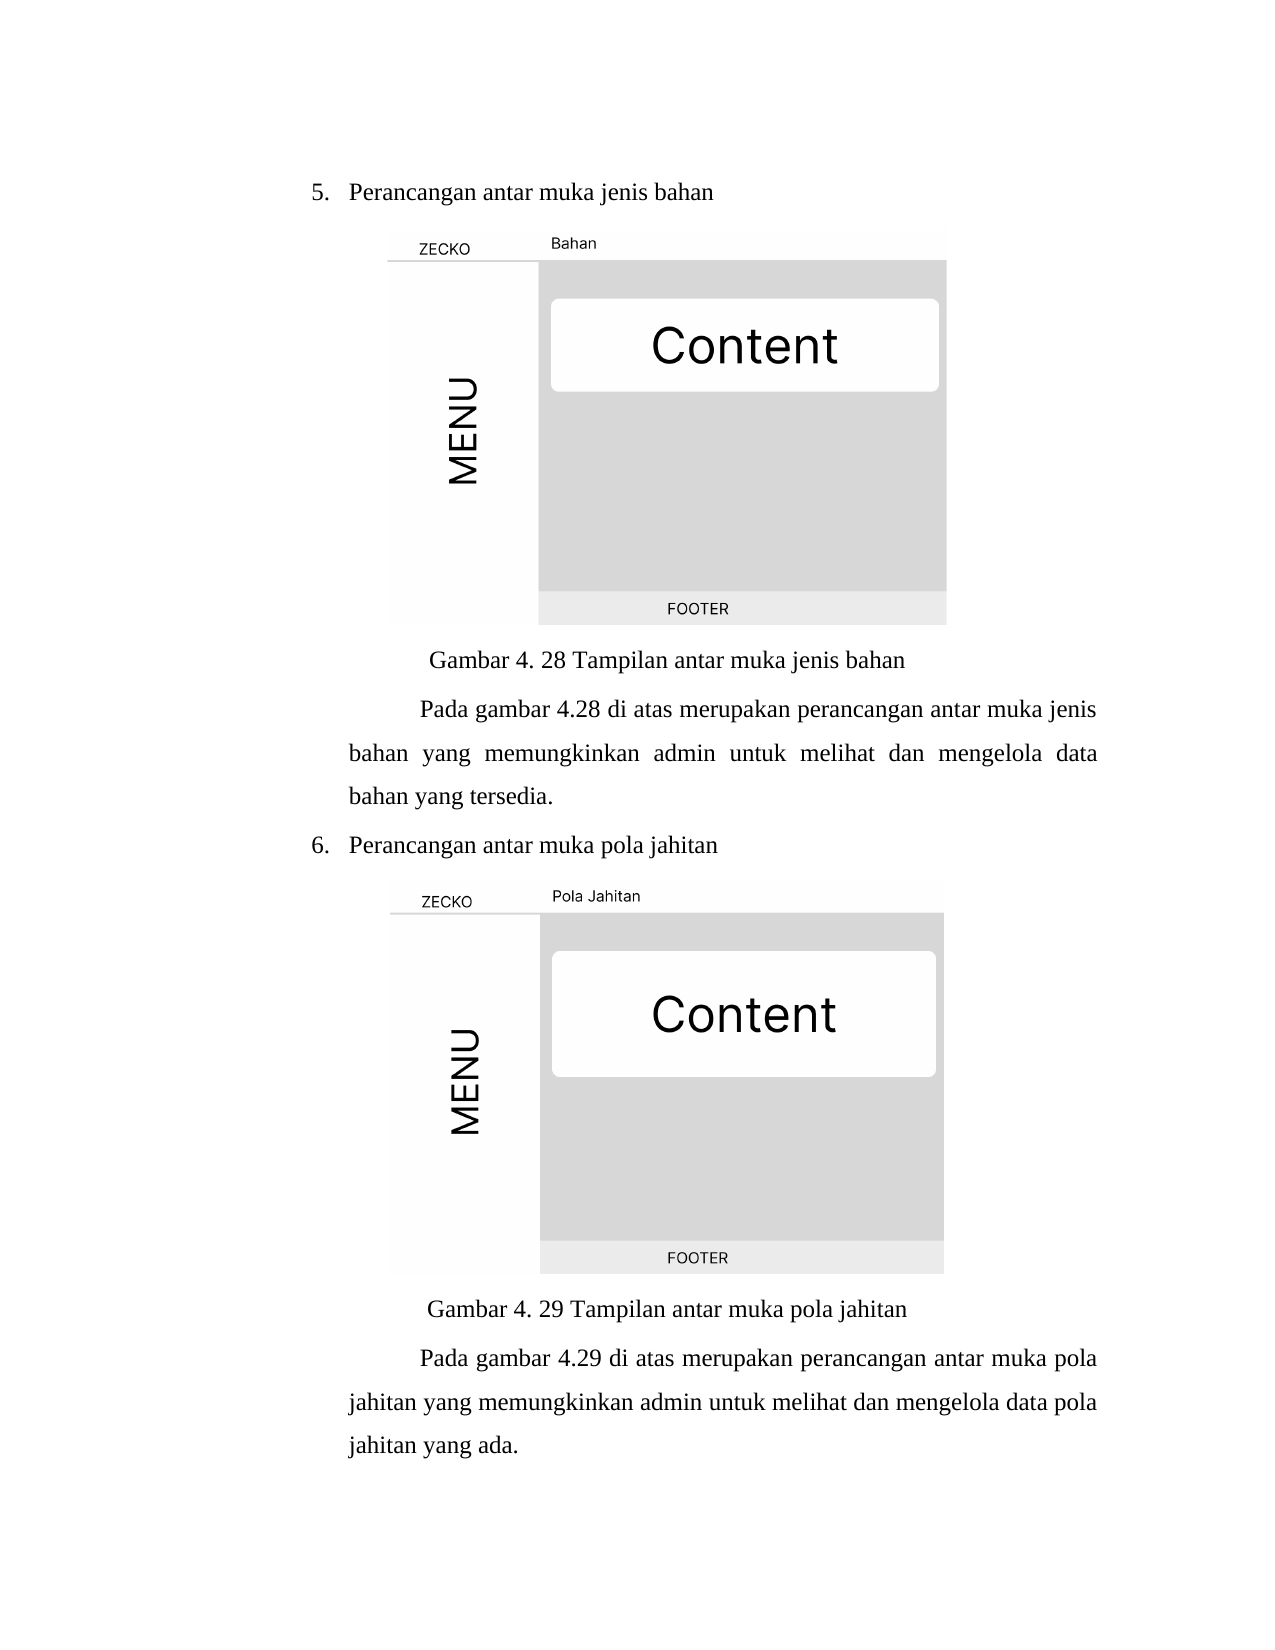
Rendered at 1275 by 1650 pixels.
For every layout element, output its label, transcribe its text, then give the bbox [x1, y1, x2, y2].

text Gambar 4. 28 Tampilan antar muka jenis bahan [236, 645, 1098, 674]
list Perancangan antar muka pola jahitan [311, 830, 1098, 859]
text Gambar 4. 29 Tampilan antar muka pola jahitan [236, 1294, 1098, 1323]
text Pada gambar 4.29 di atas merupakan perancangan antar muka pola jahitan yang memungkinkan admin untuk melihat dan mengelola data pola jahitan yang ada. [349, 1343, 1098, 1458]
picture [387, 226, 947, 625]
picture [390, 879, 944, 1274]
text Pada gambar 4.28 di atas merupakan perancangan antar muka jenis bahan yang memungkinkan admin untuk melihat dan mengelola data bahan yang tersedia. [349, 694, 1098, 809]
list Perancangan antar muka jenis bahan [311, 177, 1098, 206]
